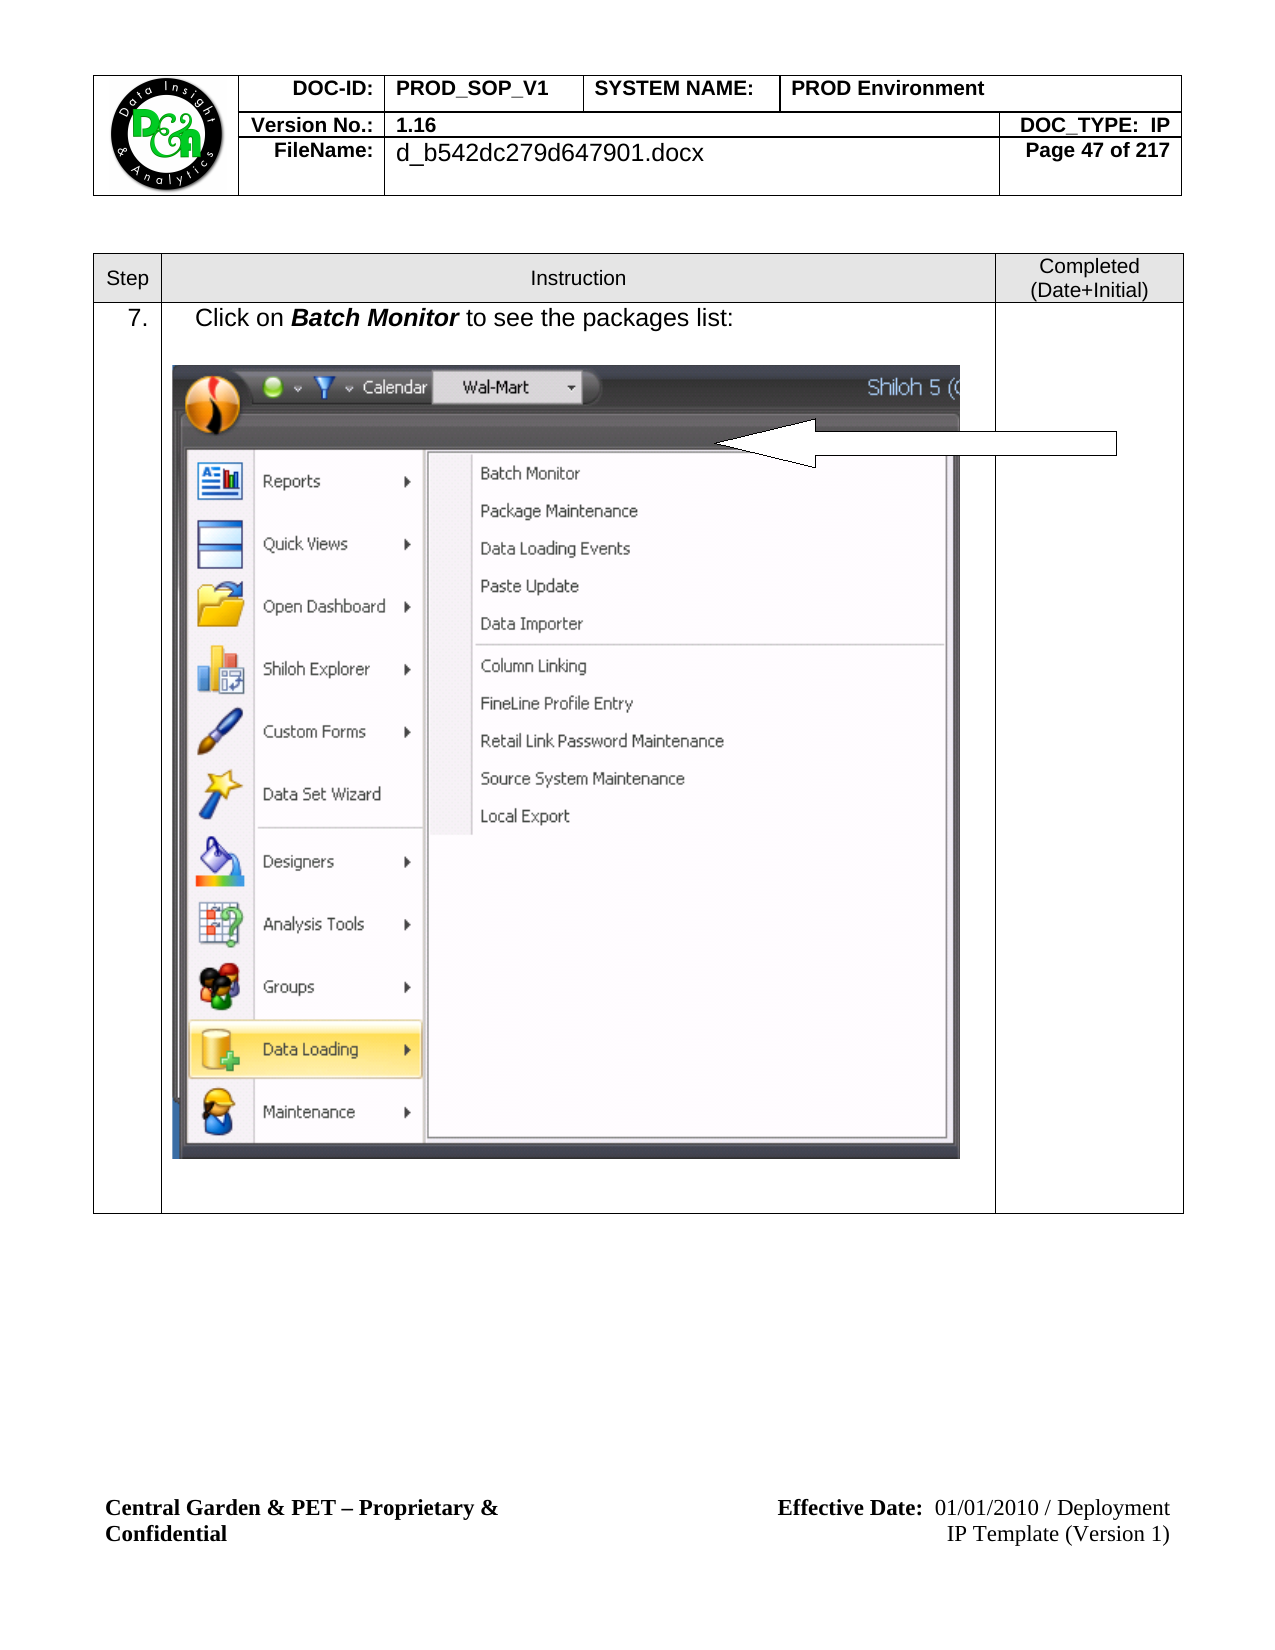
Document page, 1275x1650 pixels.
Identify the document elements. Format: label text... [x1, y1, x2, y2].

table_header Completed (Date+Initial) [996, 254, 1183, 302]
table_cell [94, 303, 161, 1212]
picture [172, 365, 960, 1159]
picture [108, 76, 227, 195]
table_cell Click on Batch Monitor to see the packages list: [162, 303, 995, 1212]
table_header Step [94, 254, 161, 302]
table_cell [996, 303, 1183, 1212]
table_header Instruction [162, 254, 995, 302]
